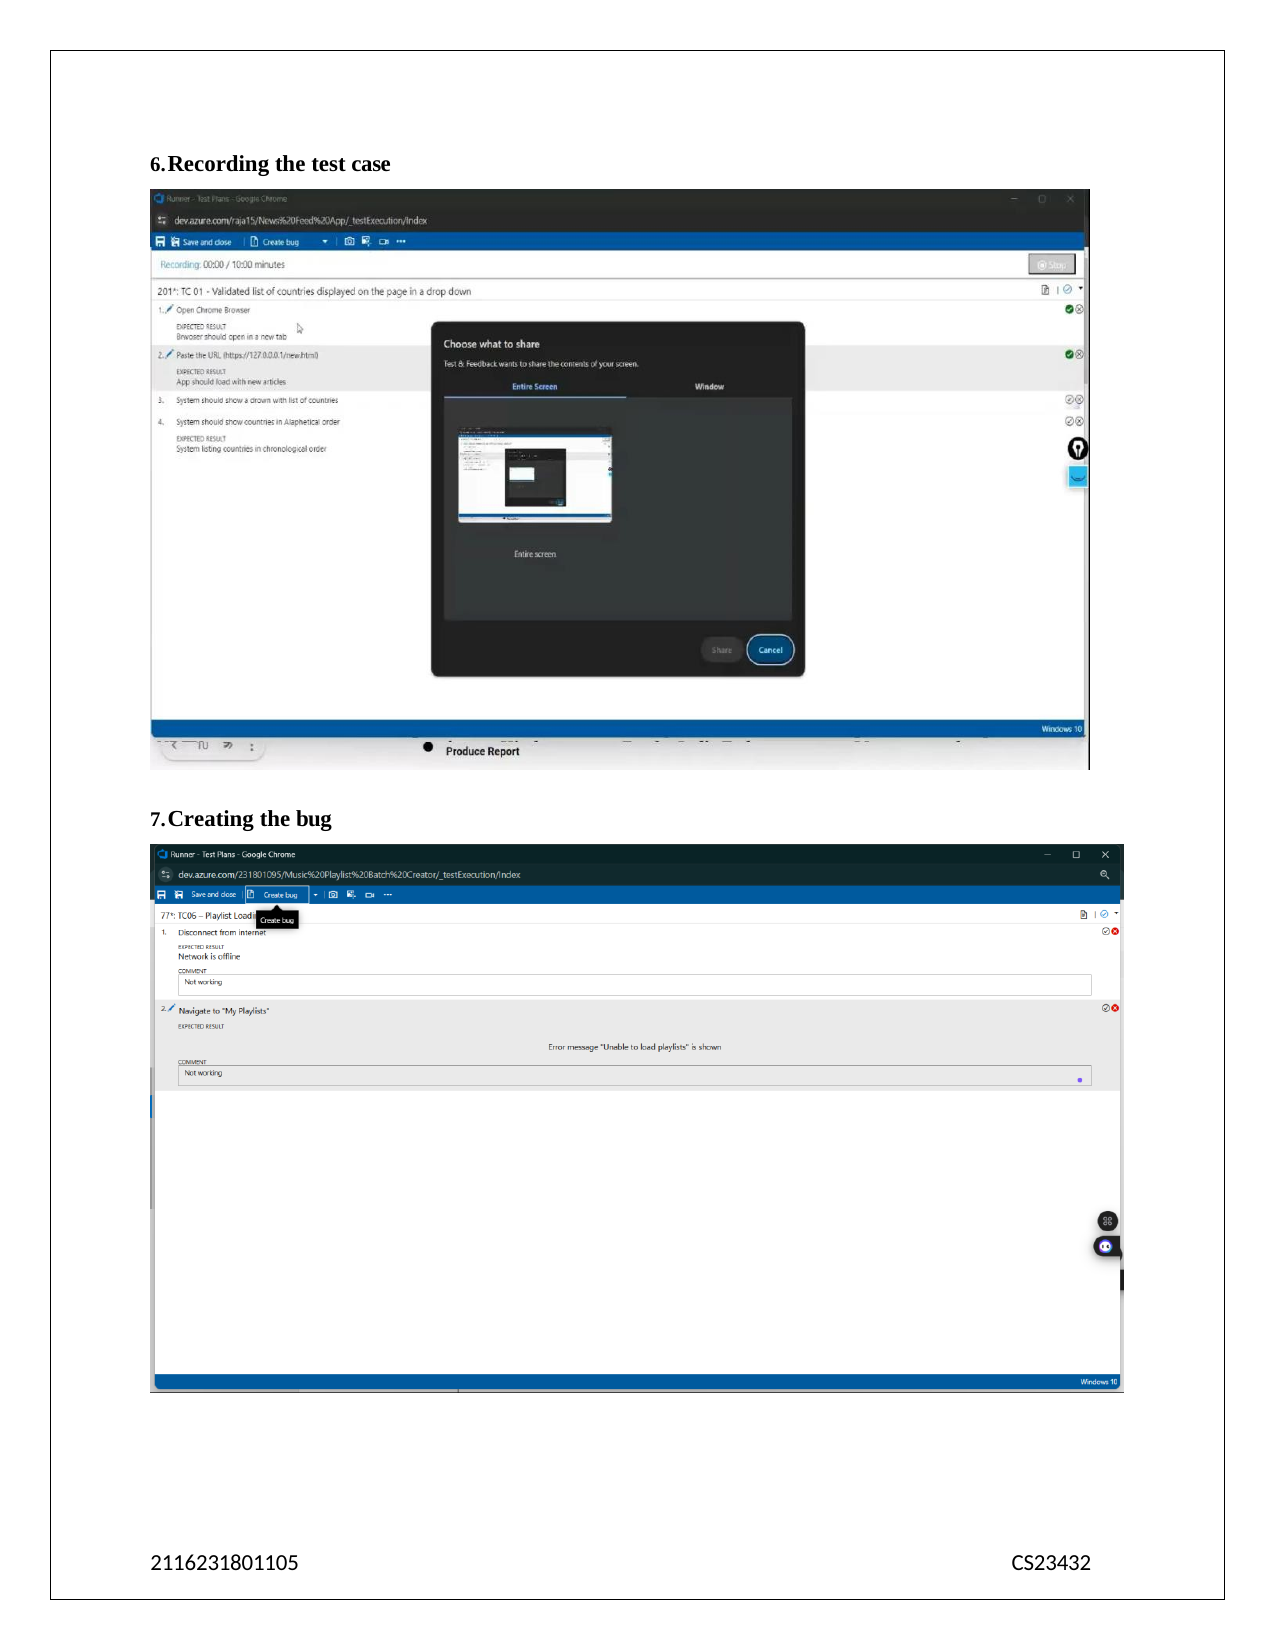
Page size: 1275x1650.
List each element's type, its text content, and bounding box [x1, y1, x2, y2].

picture [150, 844, 1124, 1393]
list Creating the bug [150, 805, 1162, 832]
list Recording the test case [150, 150, 1162, 176]
picture [150, 189, 1090, 770]
